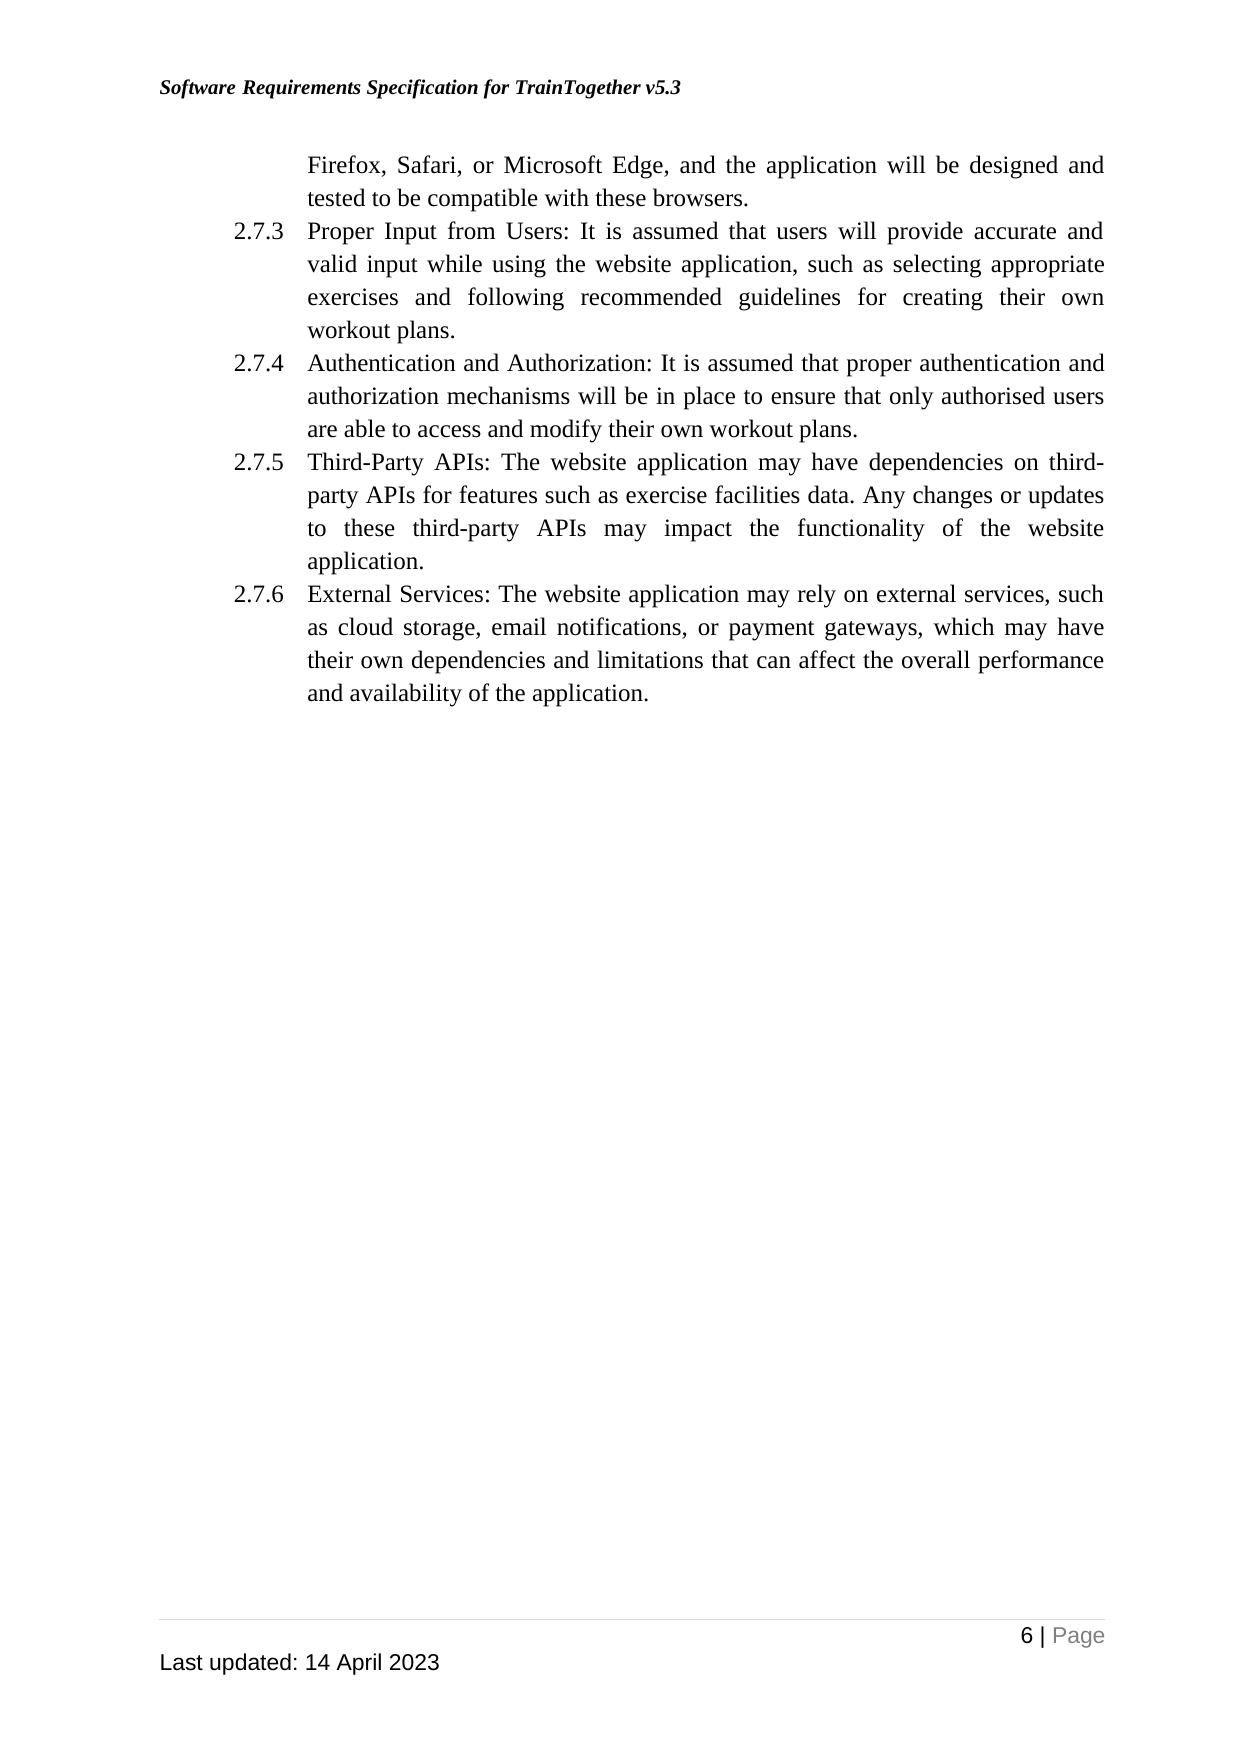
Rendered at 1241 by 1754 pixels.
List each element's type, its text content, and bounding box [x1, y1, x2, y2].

list Third-Party APIs: The website application may have dependencies on third-party APIs for features such as exercise facilities data. Any changes or updates to these third-party APIs may impact the functionality of the website application. [233, 447, 1105, 575]
list External Services: The website application may rely on external services, such as cloud storage, email notifications, or payment gateways, which may have their own dependencies and limitations that can affect the overall performance and availability of the application. [233, 579, 1105, 707]
list Proper Input from Users: It is assumed that users will provide accurate and valid input while using the website application, such as selecting appropriate exercises and following recommended guidelines for creating their own workout plans. [233, 216, 1105, 344]
list Authentication and Authorization: It is assumed that proper authentication and authorization mechanisms will be in place to ensure that only authorised users are able to access and modify their own workout plans. [233, 348, 1105, 443]
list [233, 150, 1105, 212]
